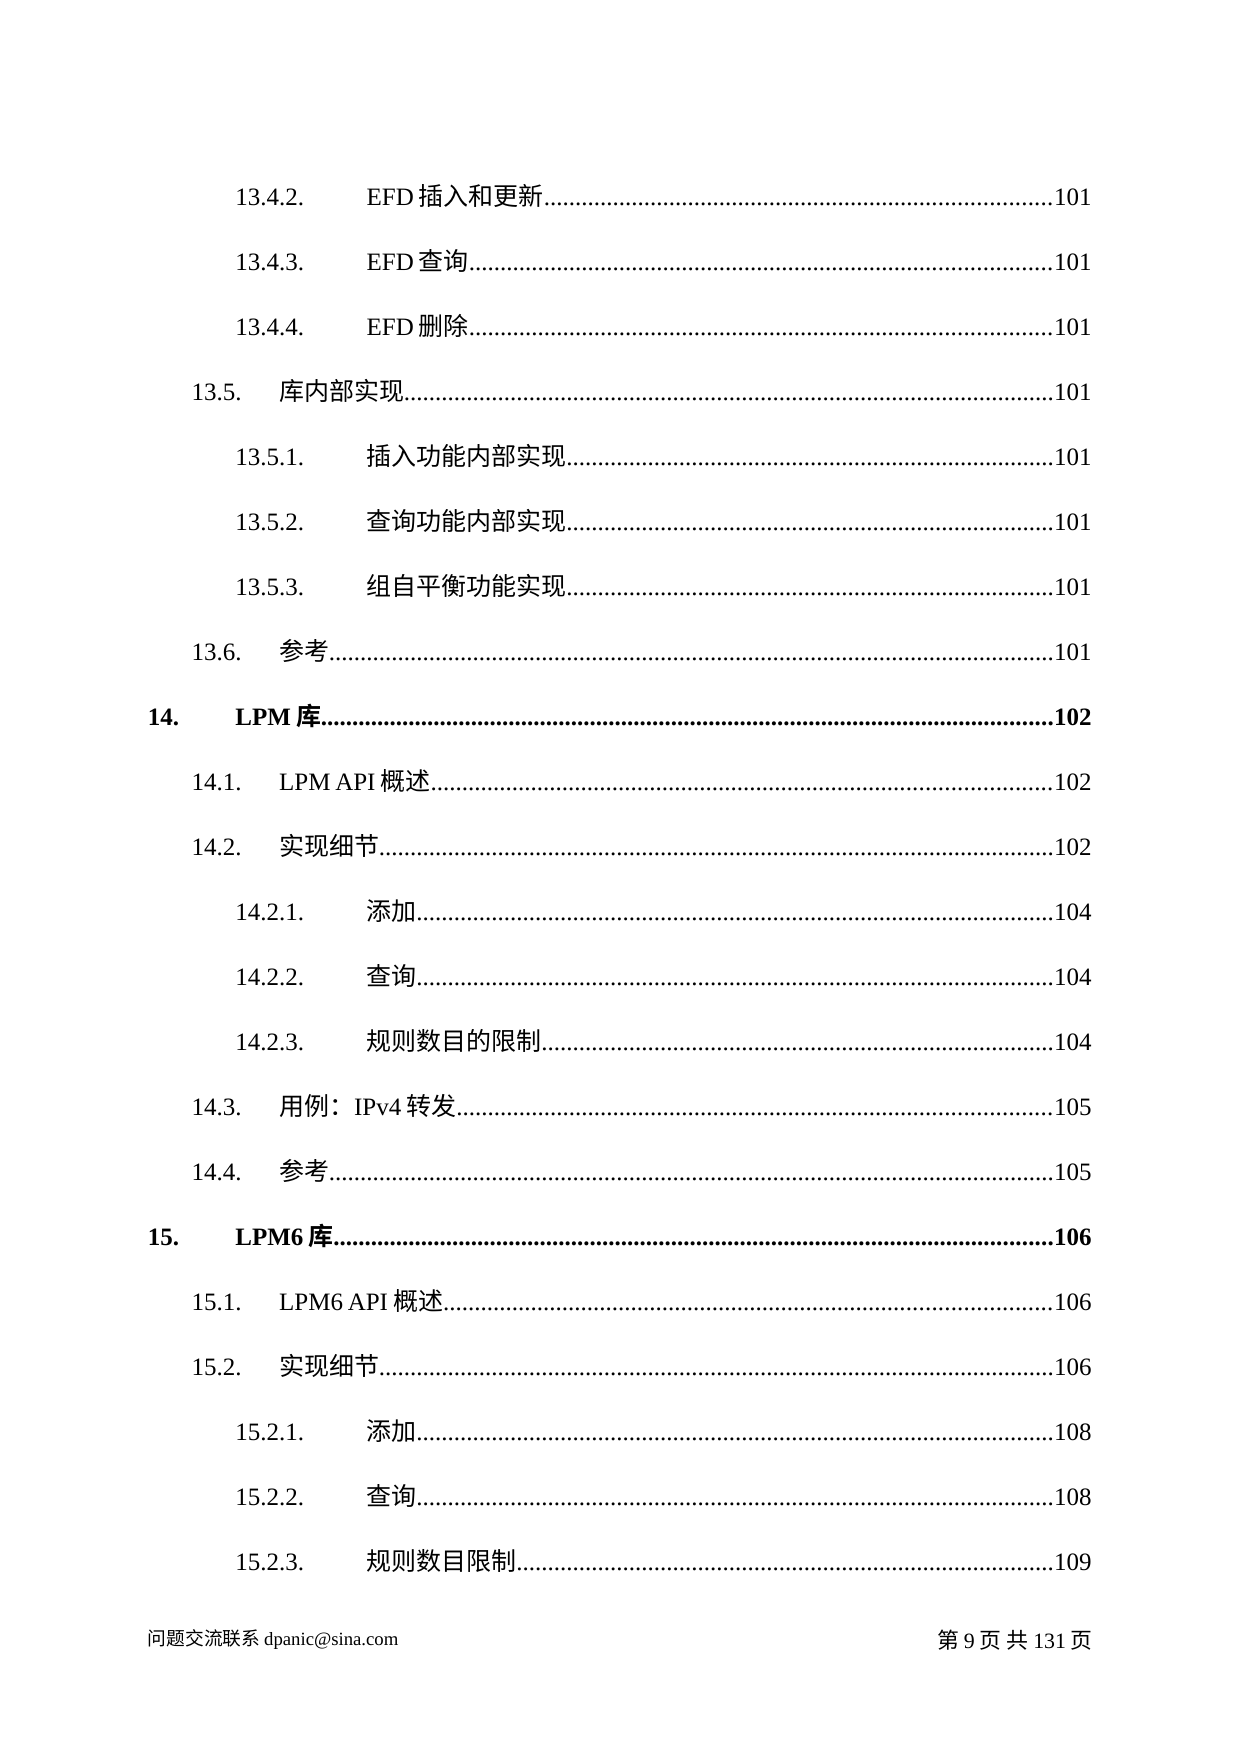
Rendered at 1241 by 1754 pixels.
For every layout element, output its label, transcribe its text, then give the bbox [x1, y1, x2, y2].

text 14.3. 用例：IPv4转发 105 [191, 1072, 1092, 1137]
text 13.4.3. EFD查询 101 [235, 227, 1092, 292]
text 13.5.3. 组自平衡功能实现 101 [235, 552, 1092, 617]
text 15.2. 实现细节 106 [191, 1332, 1092, 1397]
text 13.6. 参考 101 [191, 617, 1092, 682]
text 14.2. 实现细节 102 [191, 812, 1092, 877]
text 15.1. LPM6 API概述 106 [191, 1267, 1092, 1332]
text 15.2.2. 查询 108 [235, 1462, 1092, 1527]
text 14.4. 参考 105 [191, 1137, 1092, 1202]
text 13.4.4. EFD删除 101 [235, 292, 1092, 357]
text 13.5. 库内部实现 101 [191, 357, 1092, 422]
text 13.4.2. EFD插入和更新 101 [235, 162, 1092, 227]
text 13.5.2. 查询功能内部实现 101 [235, 487, 1092, 552]
text 13.5.1. 插入功能内部实现 101 [235, 422, 1092, 487]
text 15.2.1. 添加 108 [235, 1397, 1092, 1462]
text 14.2.1. 添加 104 [235, 877, 1092, 942]
text 14.2.2. 查询 104 [235, 942, 1092, 1007]
text 14.1. LPM API概述 102 [191, 747, 1092, 812]
text 14. LPM库 102 [148, 682, 1092, 747]
text 15.2.3. 规则数目限制 109 [235, 1527, 1092, 1592]
text 14.2.3. 规则数目的限制 104 [235, 1007, 1092, 1072]
text 15. LPM6库 106 [148, 1202, 1092, 1267]
